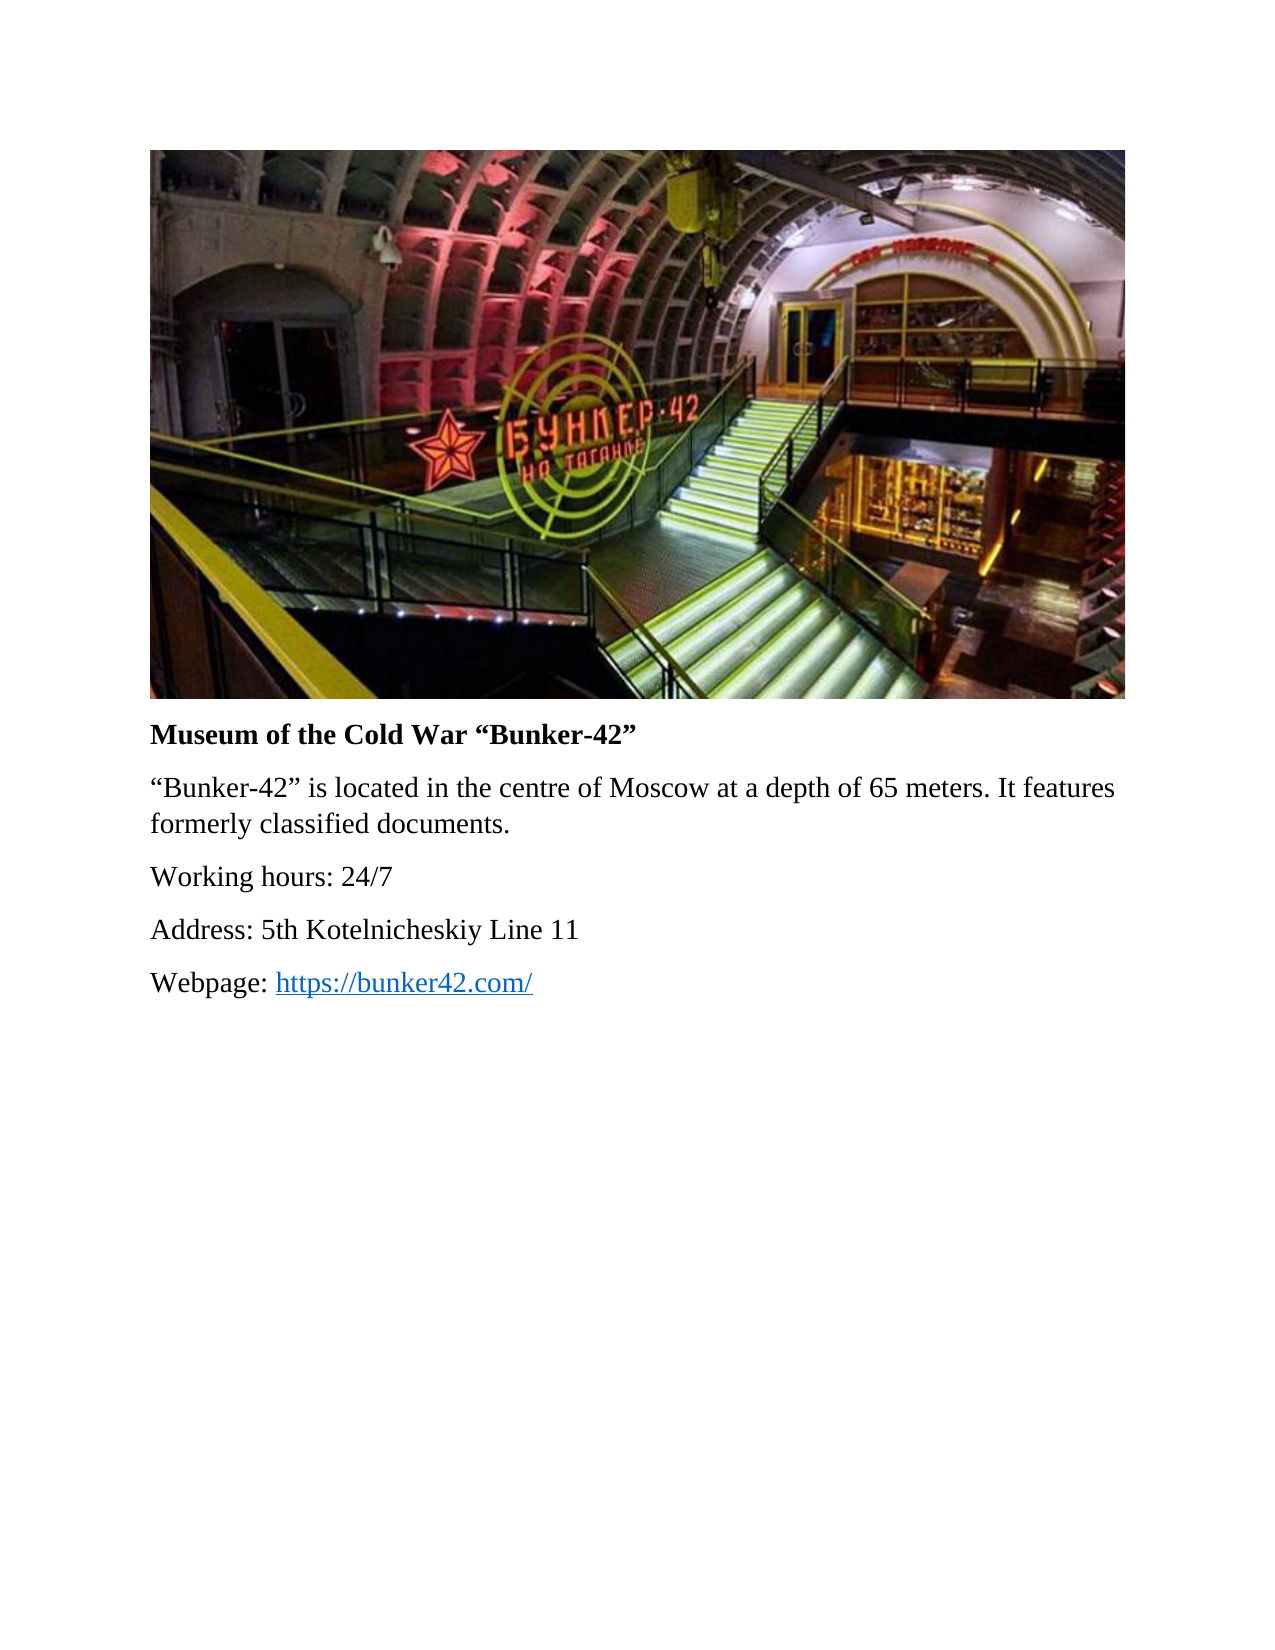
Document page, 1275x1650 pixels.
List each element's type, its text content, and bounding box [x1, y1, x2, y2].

text Working hours: 24/7 [150, 859, 1125, 893]
text Museum of the Cold War “Bunker-42” [150, 717, 1125, 751]
text Address: 5th Kotelnicheskiy Line 11 [150, 912, 1125, 945]
picture [150, 150, 1125, 699]
text Webpage: https://bunker42.com/ [150, 965, 1125, 998]
text “Bunker-42” is located in the centre of Moscow at a depth of 65 meters. It features formerly classified documents. [150, 770, 1125, 840]
